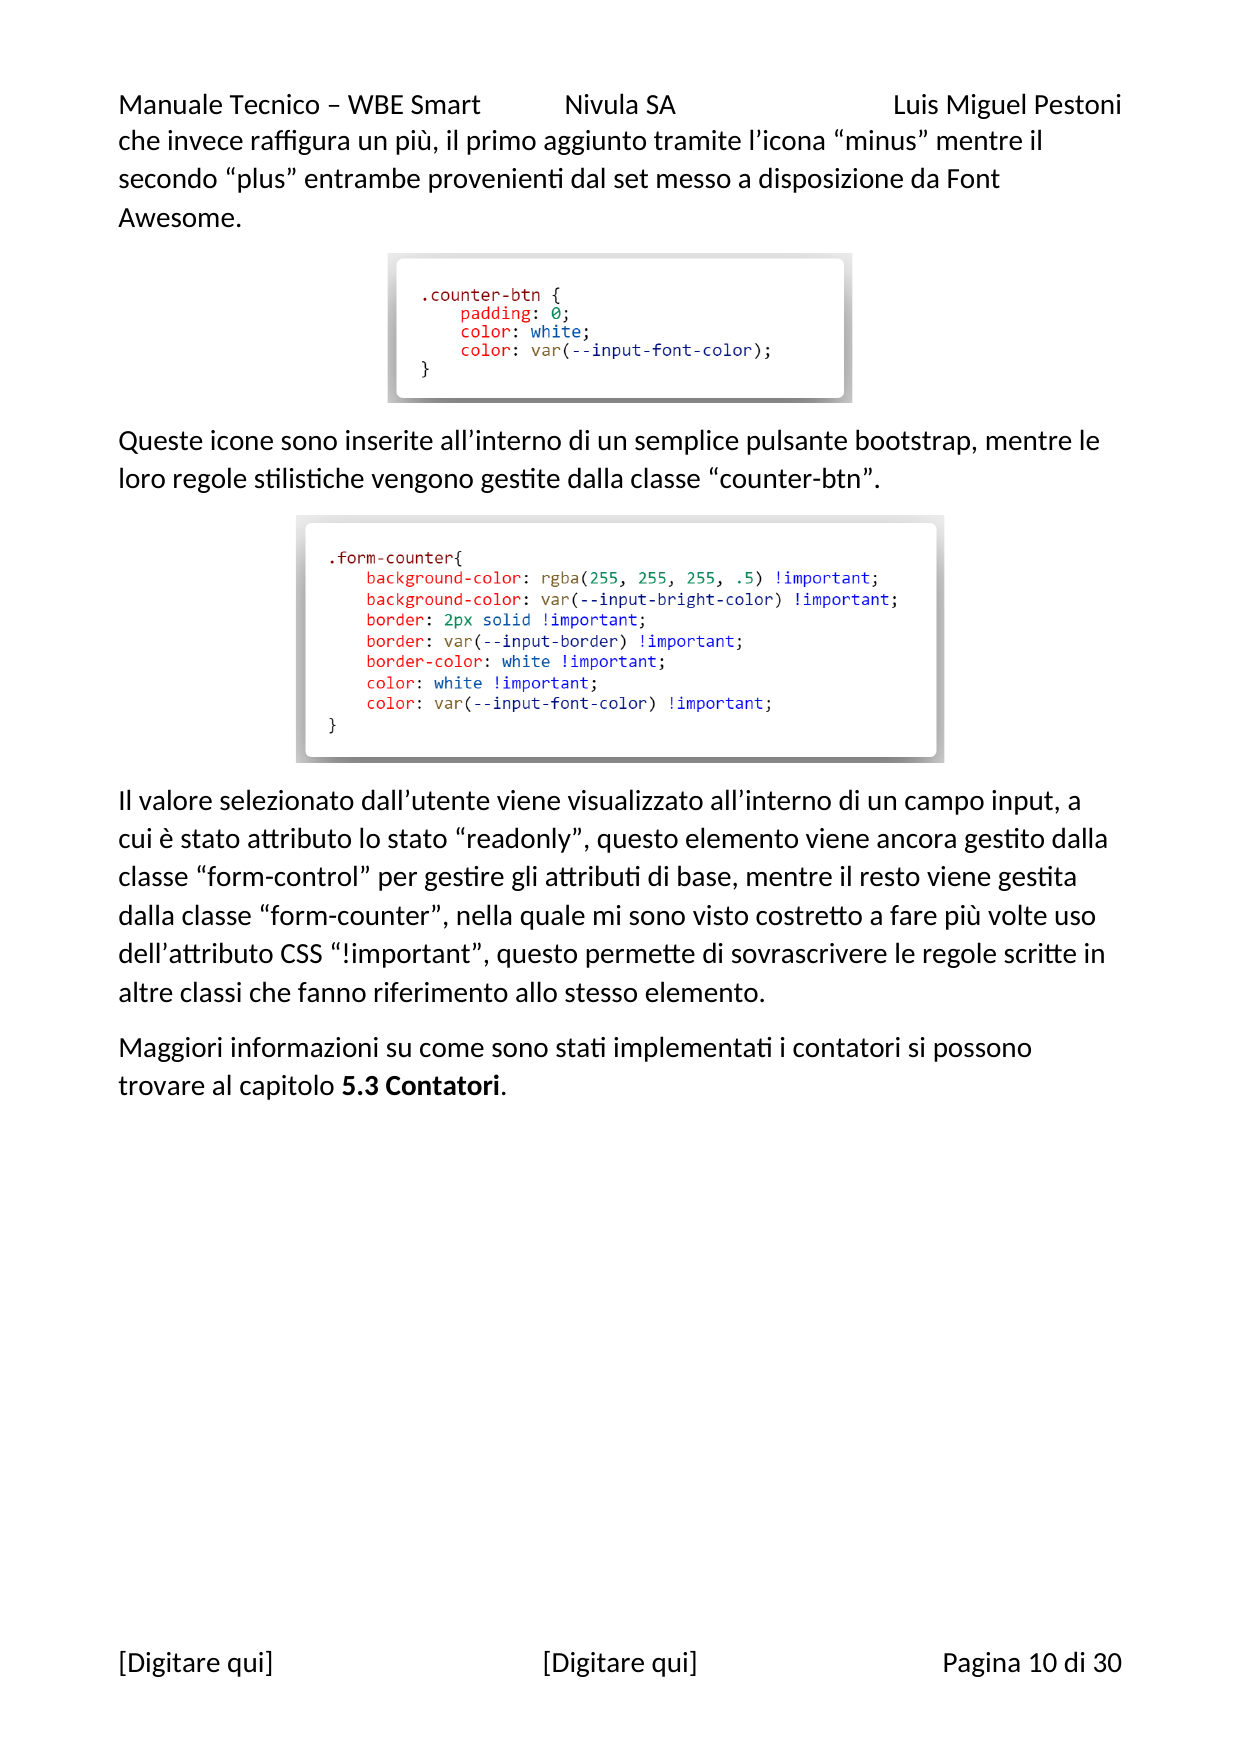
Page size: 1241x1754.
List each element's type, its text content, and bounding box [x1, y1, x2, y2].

picture [295, 515, 945, 763]
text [118, 122, 1122, 234]
picture [387, 253, 853, 403]
text Il valore selezionato dall’utente viene visualizzato all’interno di un campo input, a cui è stato attributo lo stato “readonly”, questo elemento viene ancora gestito dalla classe “form-control” per gestire gli attributi di base, mentre il resto viene gestita dalla classe “form-counter”, nella quale mi sono visto costretto a fare più volte uso dell’attributo CSS “!important”, questo permette di sovrascrivere le regole scritte in altre classi che fanno riferimento allo stesso elemento. [118, 782, 1122, 1009]
text Maggiori informazioni su come sono stati implementati i contatori si possono trovare al capitolo 5.3 Contatori. [118, 1029, 1122, 1103]
text Queste icone sono inserite all’interno di un semplice pulsante bootstrap, mentre le loro regole stilistiche vengono gestite dalla classe “counter-btn”. [118, 422, 1122, 496]
